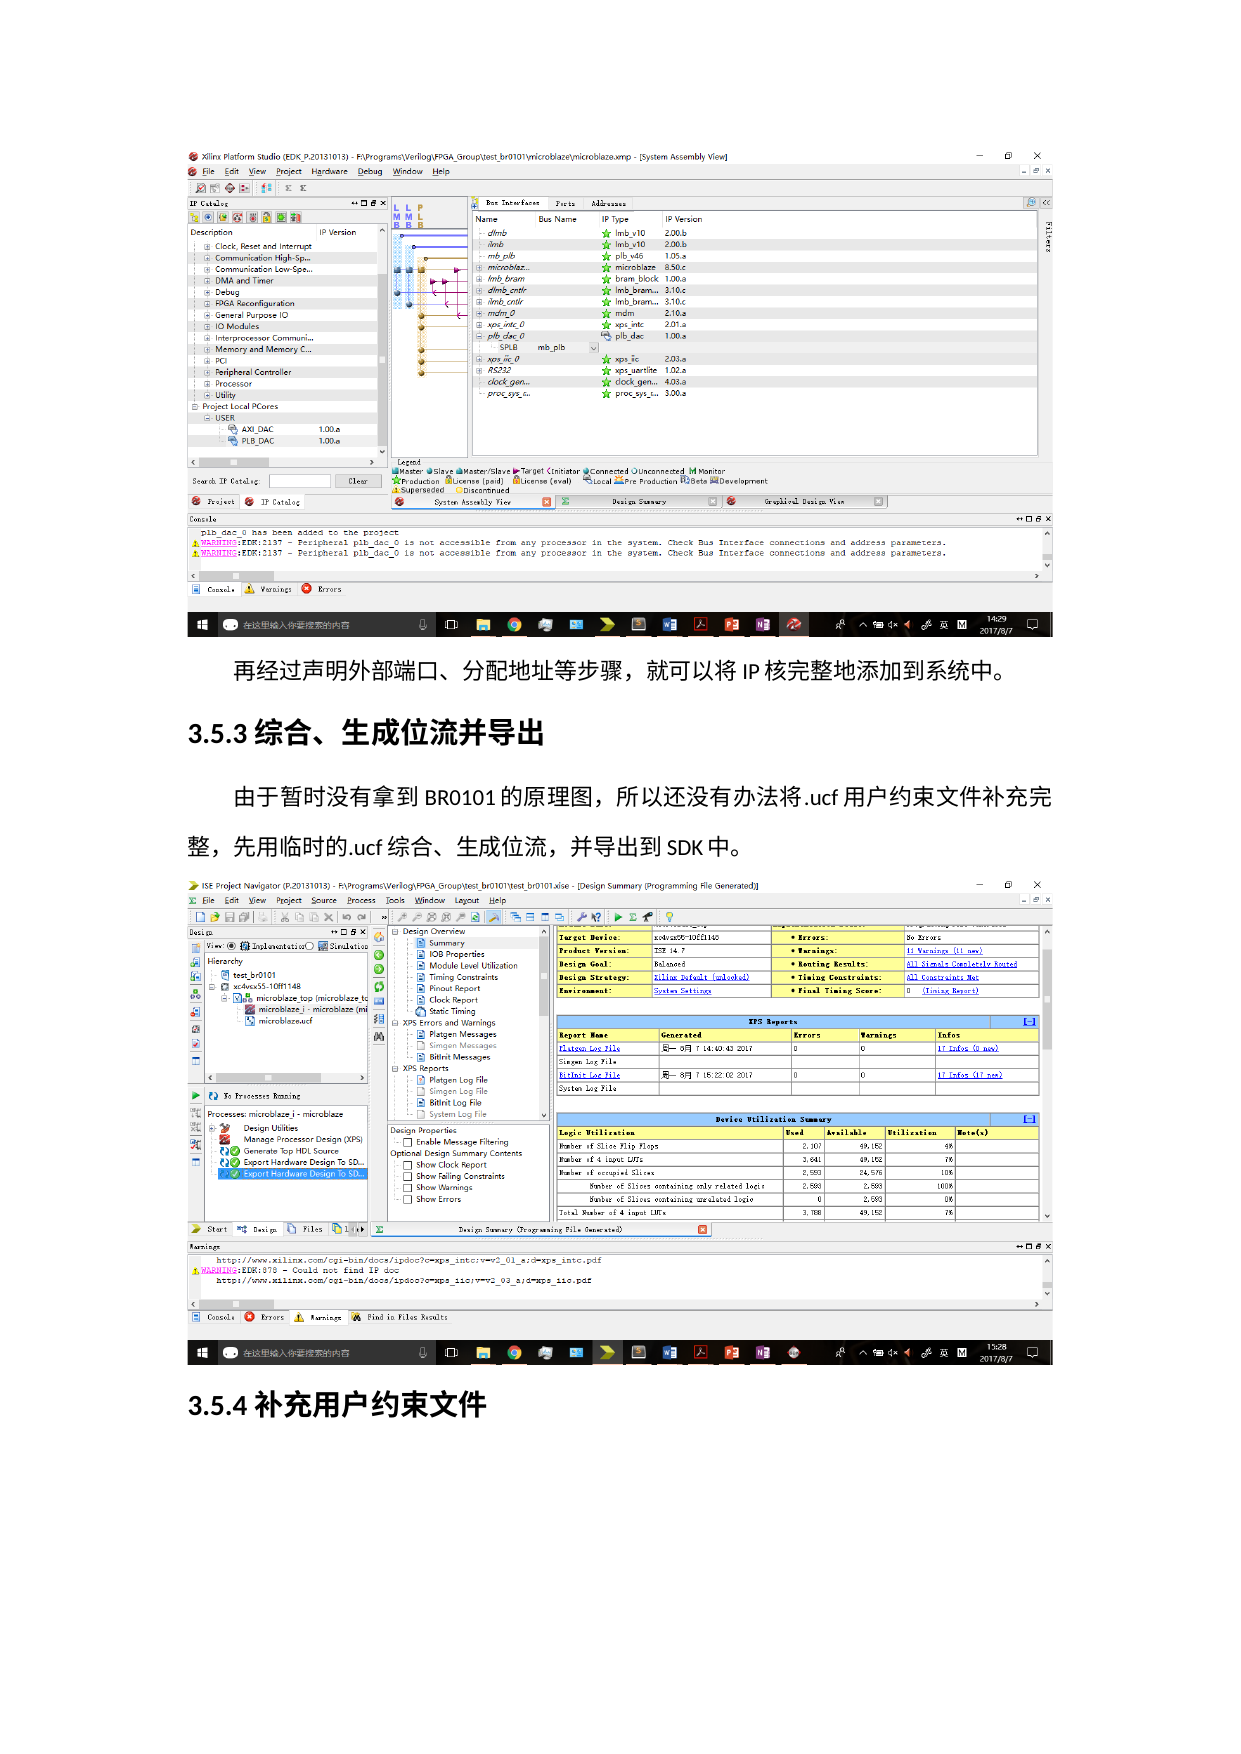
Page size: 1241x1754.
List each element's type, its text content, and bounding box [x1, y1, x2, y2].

picture [187, 150, 1053, 637]
subtitle 3.5.4 补充用户约束文件 [187, 1382, 1053, 1424]
text 再经过声明外部端口、分配地址等步骤，就可以将IP核完整地添加到系统中。 [187, 653, 1053, 686]
picture [187, 878, 1053, 1365]
text 由于暂时没有拿到BR0101的原理图，所以还没有办法将.ucf用户约束文件补充完整，先用临时的.ucf综合、生成位流，并导出到SDK中。 [187, 779, 1053, 862]
subtitle 3.5.3 综合、生成位流并导出 [187, 709, 1053, 751]
